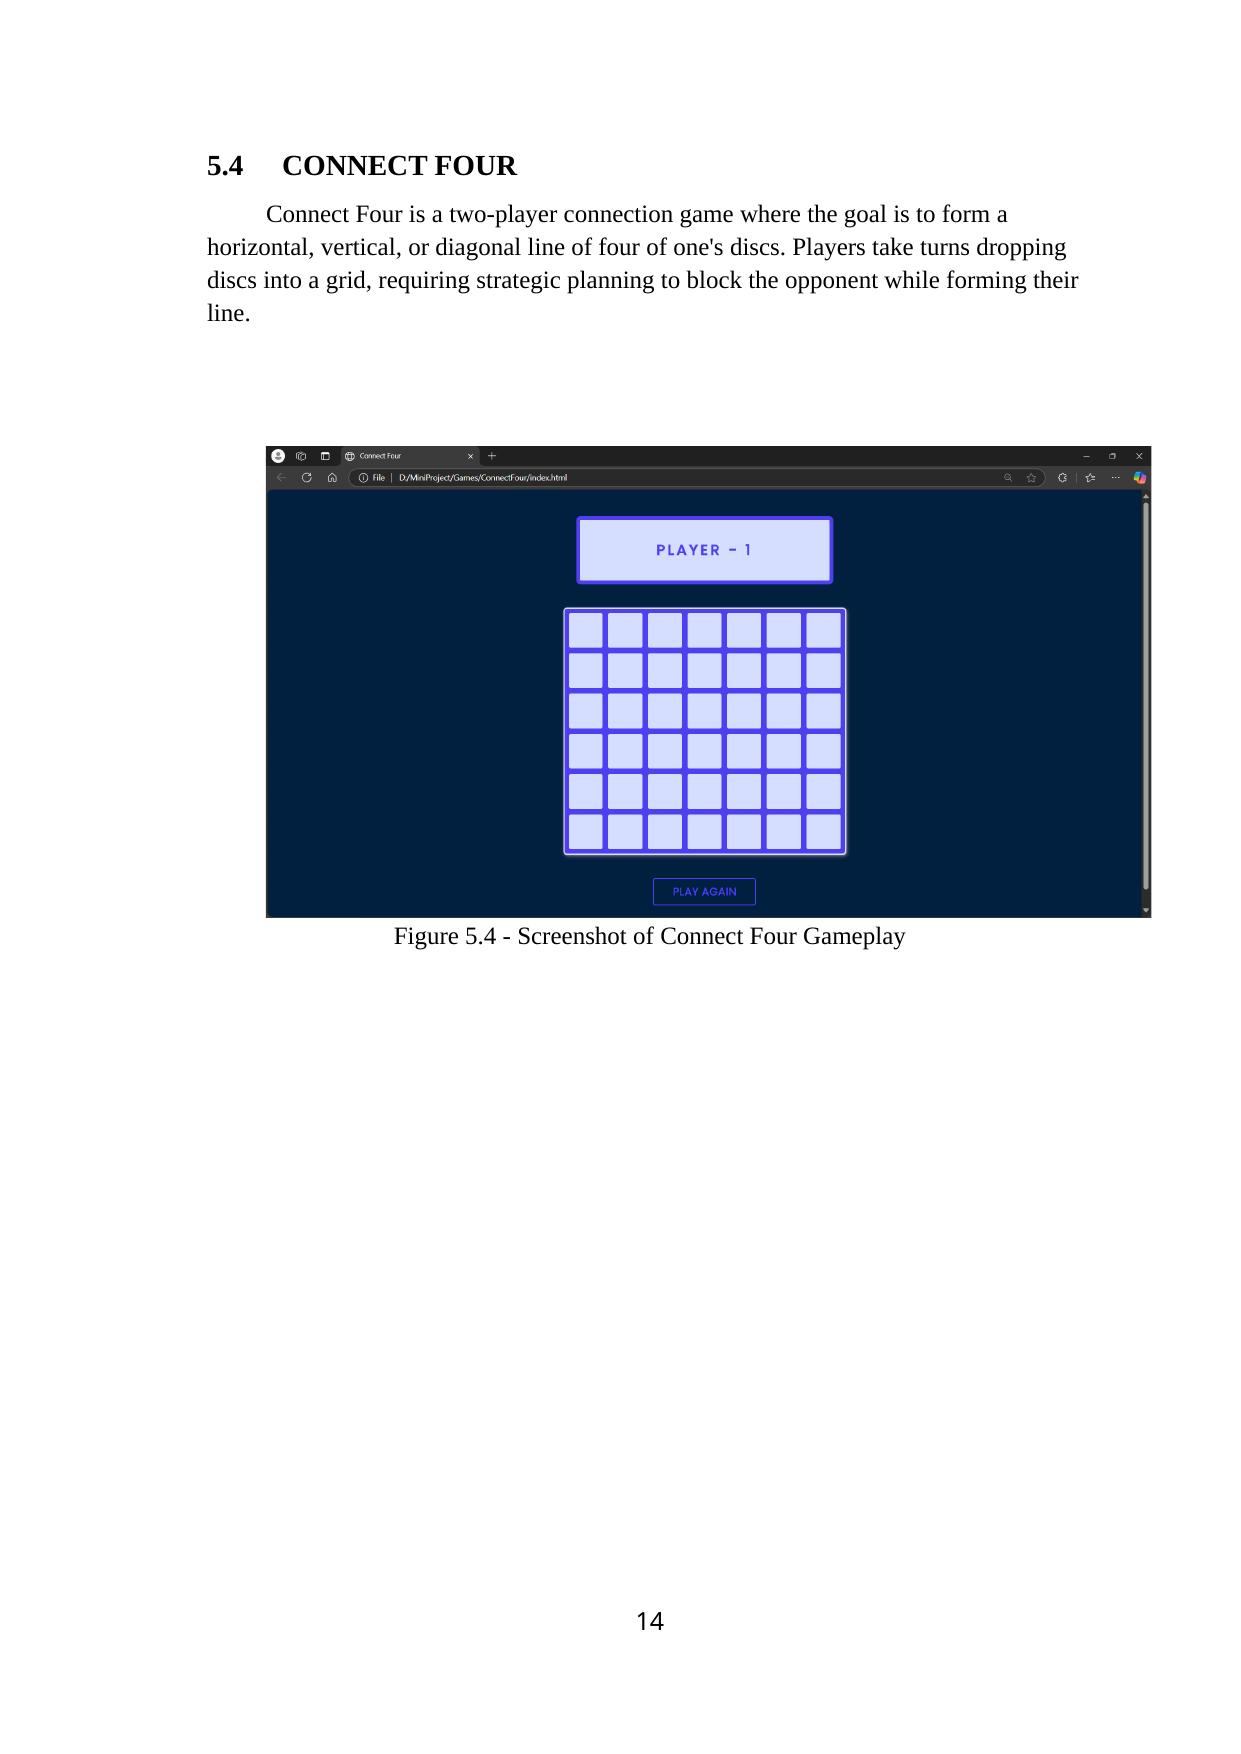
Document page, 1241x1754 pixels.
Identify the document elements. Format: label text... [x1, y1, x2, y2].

subtitle Connect Four [207, 148, 1092, 181]
picture [265, 446, 1152, 918]
text Connect Four is a two-player connection game where the goal is to form a horizontal, vertical, or diagonal line of four of one's discs. Players take turns dropping discs into a grid, requiring strategic planning to block the opponent while forming their line. [207, 199, 1092, 327]
